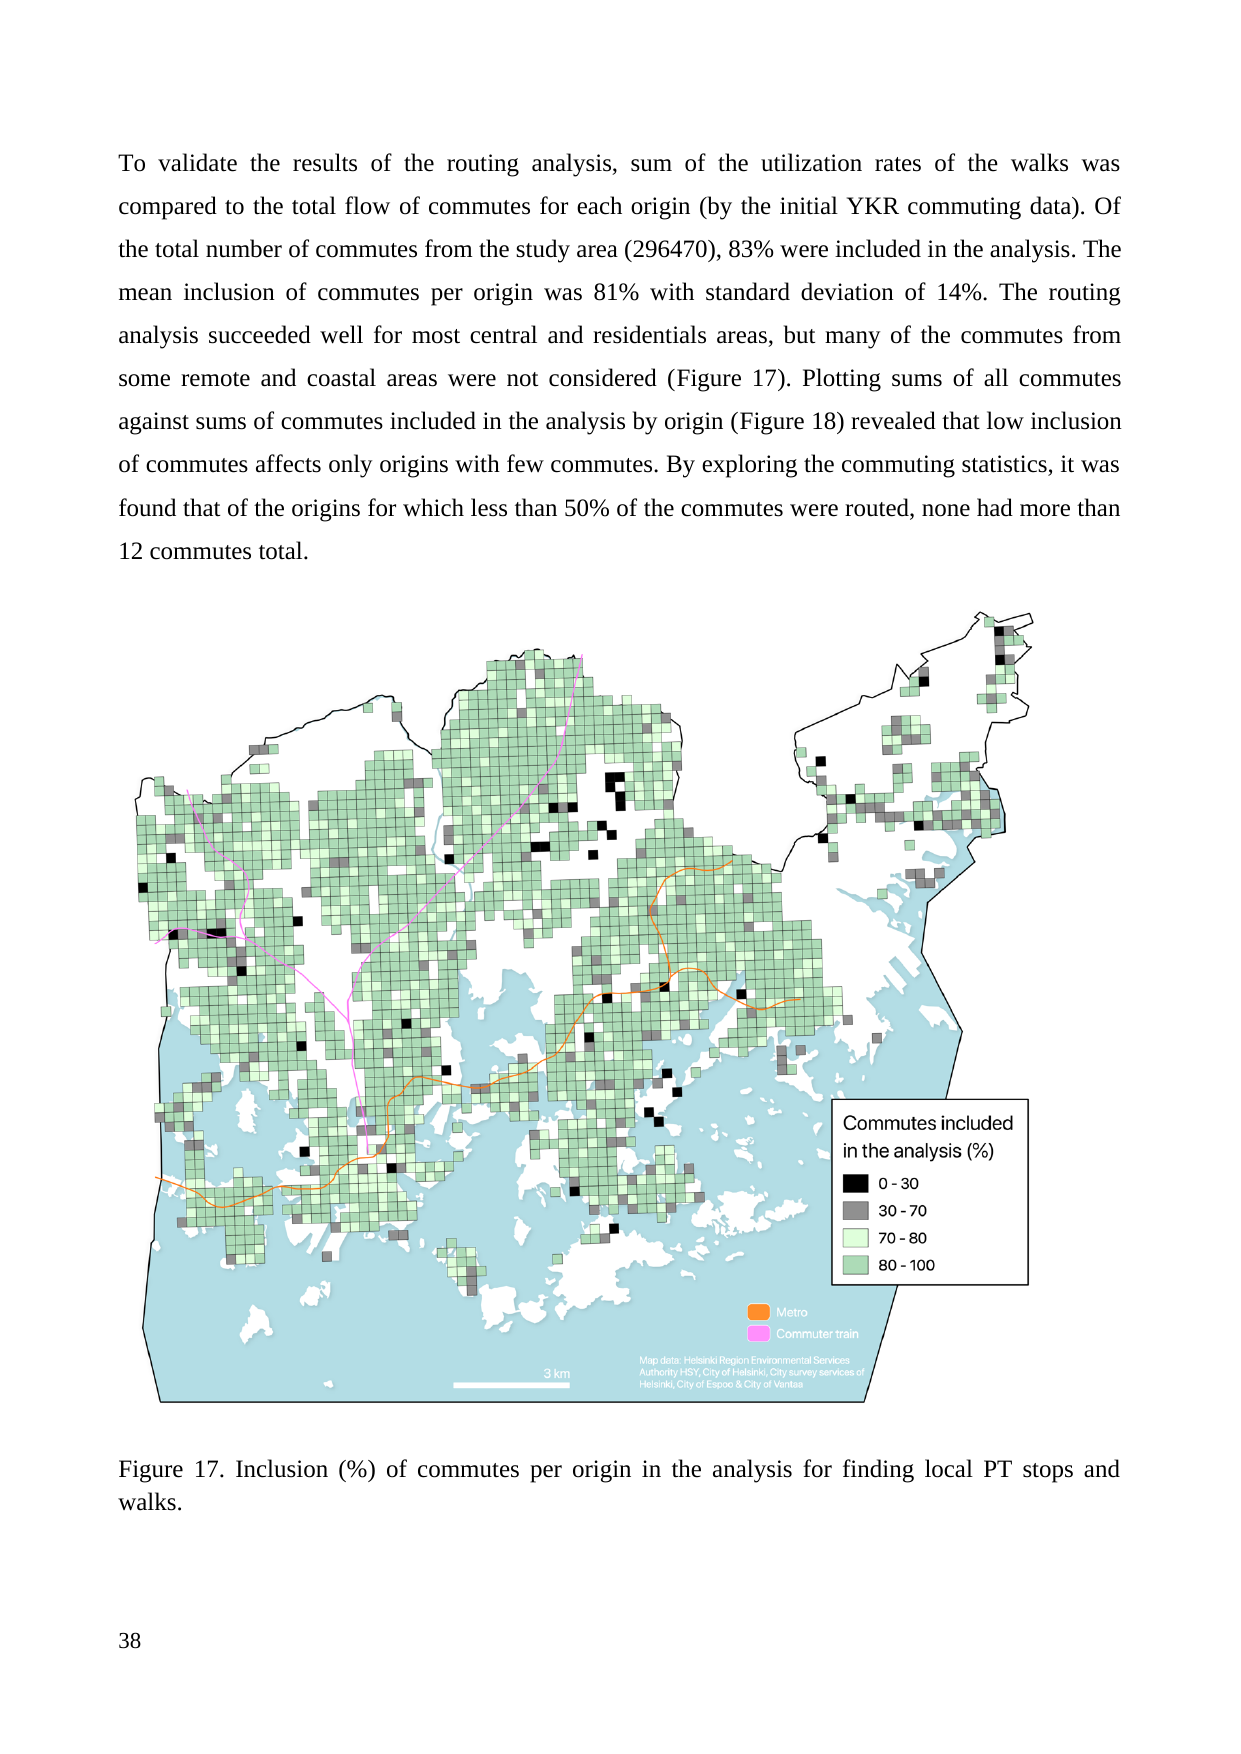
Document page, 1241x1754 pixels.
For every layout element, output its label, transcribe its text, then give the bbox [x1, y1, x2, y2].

text To validate the results of the routing analysis, sum of the utilization rates of the walks was compared to the total flow of commutes for each origin (by the initial YKR commuting data). Of the total number of commutes from the study area (296470), 83% were included in the analysis. The mean inclusion of commutes per origin was 81% with standard deviation of 14%. The routing analysis succeeded well for most central and residentials areas, but many of the commutes from some remote and coastal areas were not considered (Figure 14). Plotting sums of all commutes against sums of commutes included in the analysis by origin (Figure 15) revealed that low inclusion of commutes affects only origins with few commutes. By exploring the commuting statistics, it was found that of the origins for which less than 50% of the commutes were routed, none had more than 12 commutes total. [118, 148, 1122, 564]
picture [118, 597, 1051, 1421]
text Figure 17. Inclusion (%) of commutes per origin in the analysis for finding local PT stops and walks. [118, 1454, 1122, 1516]
